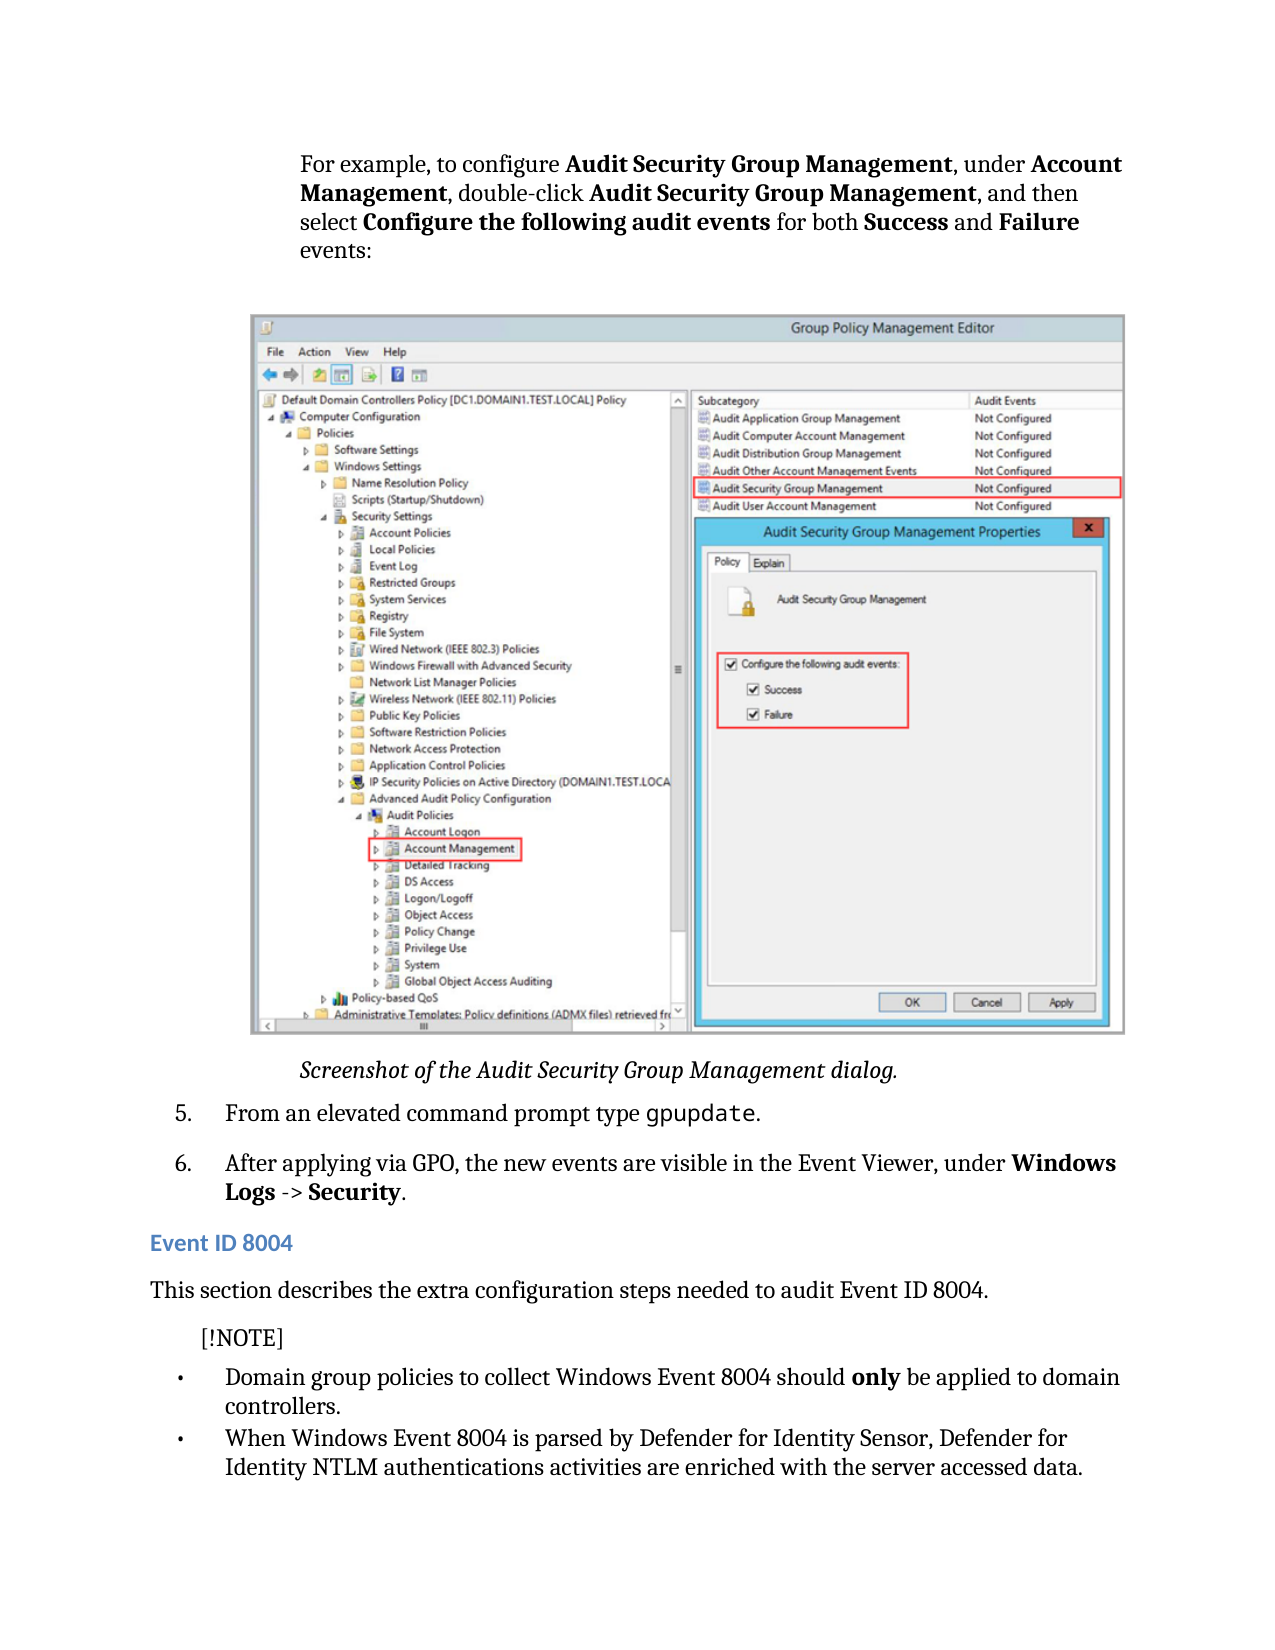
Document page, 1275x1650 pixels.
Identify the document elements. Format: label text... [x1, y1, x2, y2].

text [!NOTE] [200, 1324, 1075, 1353]
list Domain group policies to collect Windows Event 8004 should only be applied to domain controllers. [175, 1363, 1125, 1421]
list After applying via GPO, the new events are visible in the Event Viewer, under Windows Logs -> Security. [175, 1149, 1125, 1206]
list From an elevated command prompt type gpupdate. [175, 1097, 1125, 1128]
list Screenshot of the Audit Security Group Management dialog. [250, 1056, 1125, 1084]
list For example, to configure Audit Security Group Management, under Account Management, double-click Audit Security Group Management, and then select Configure the following audit events for both Success and Failure events: [250, 150, 1125, 265]
text This section describes the extra configuration steps needed to audit Event ID 8004. [150, 1276, 1125, 1305]
picture [250, 314, 1125, 1035]
list When Windows Event 8004 is parsed by Defender for Identity Sensor, Defender for Identity NTLM authentications activities are enriched with the server accessed data. [175, 1424, 1125, 1482]
subtitle Event ID 8004 [150, 1227, 1125, 1258]
